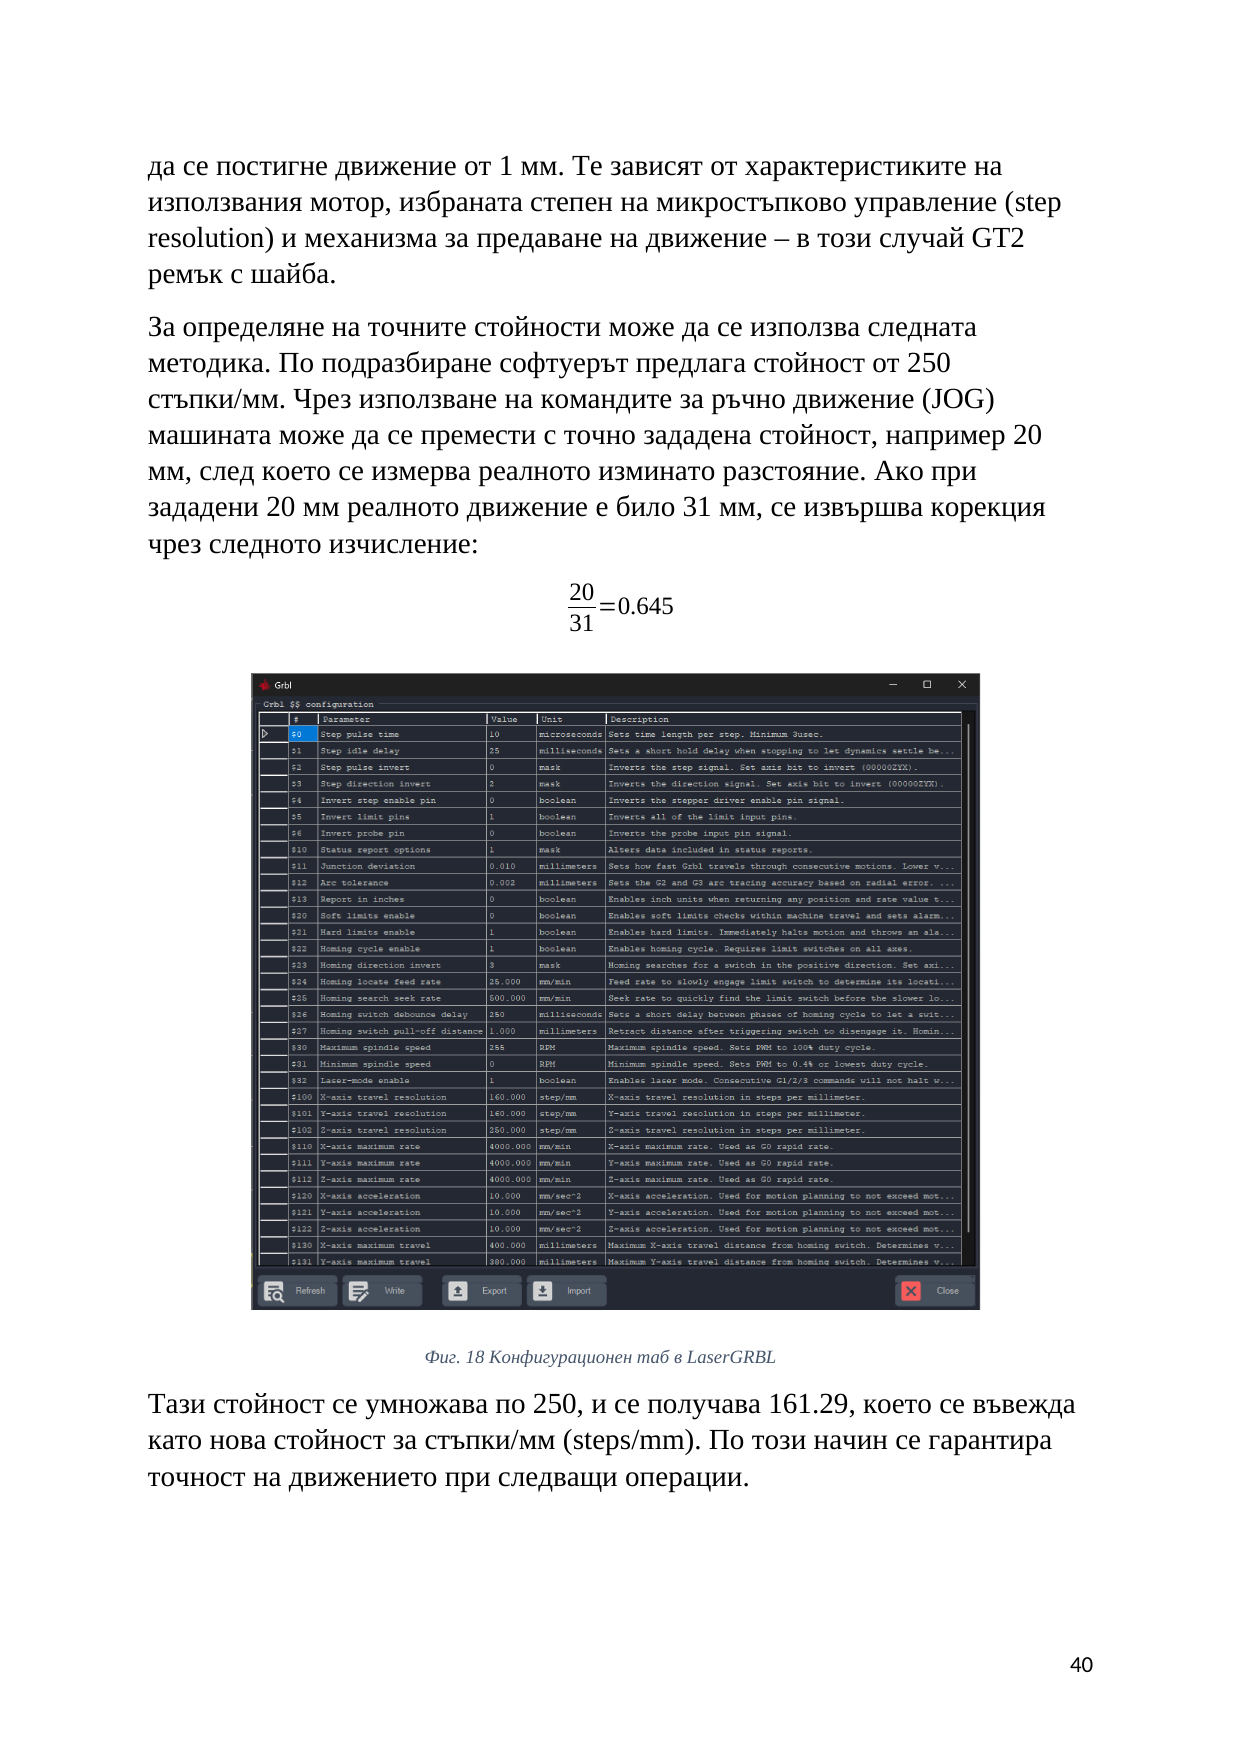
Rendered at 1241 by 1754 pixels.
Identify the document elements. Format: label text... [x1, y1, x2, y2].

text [148, 148, 1093, 326]
text За определяне на точните стойности може да се използва следната методика. По подразбиране софтуерът предлага стойност от 250 стъпки/мм. Чрез използване на командите за ръчно движение (JOG) машината може да се премести с точно зададена стойност, например 20 мм, след което се измерва реалното изминато разстояние. Ако при зададени 20 мм реалното движение е било 31 мм, се извършва корекция чрез следното изчисление: [148, 345, 1093, 595]
picture [251, 709, 981, 1346]
